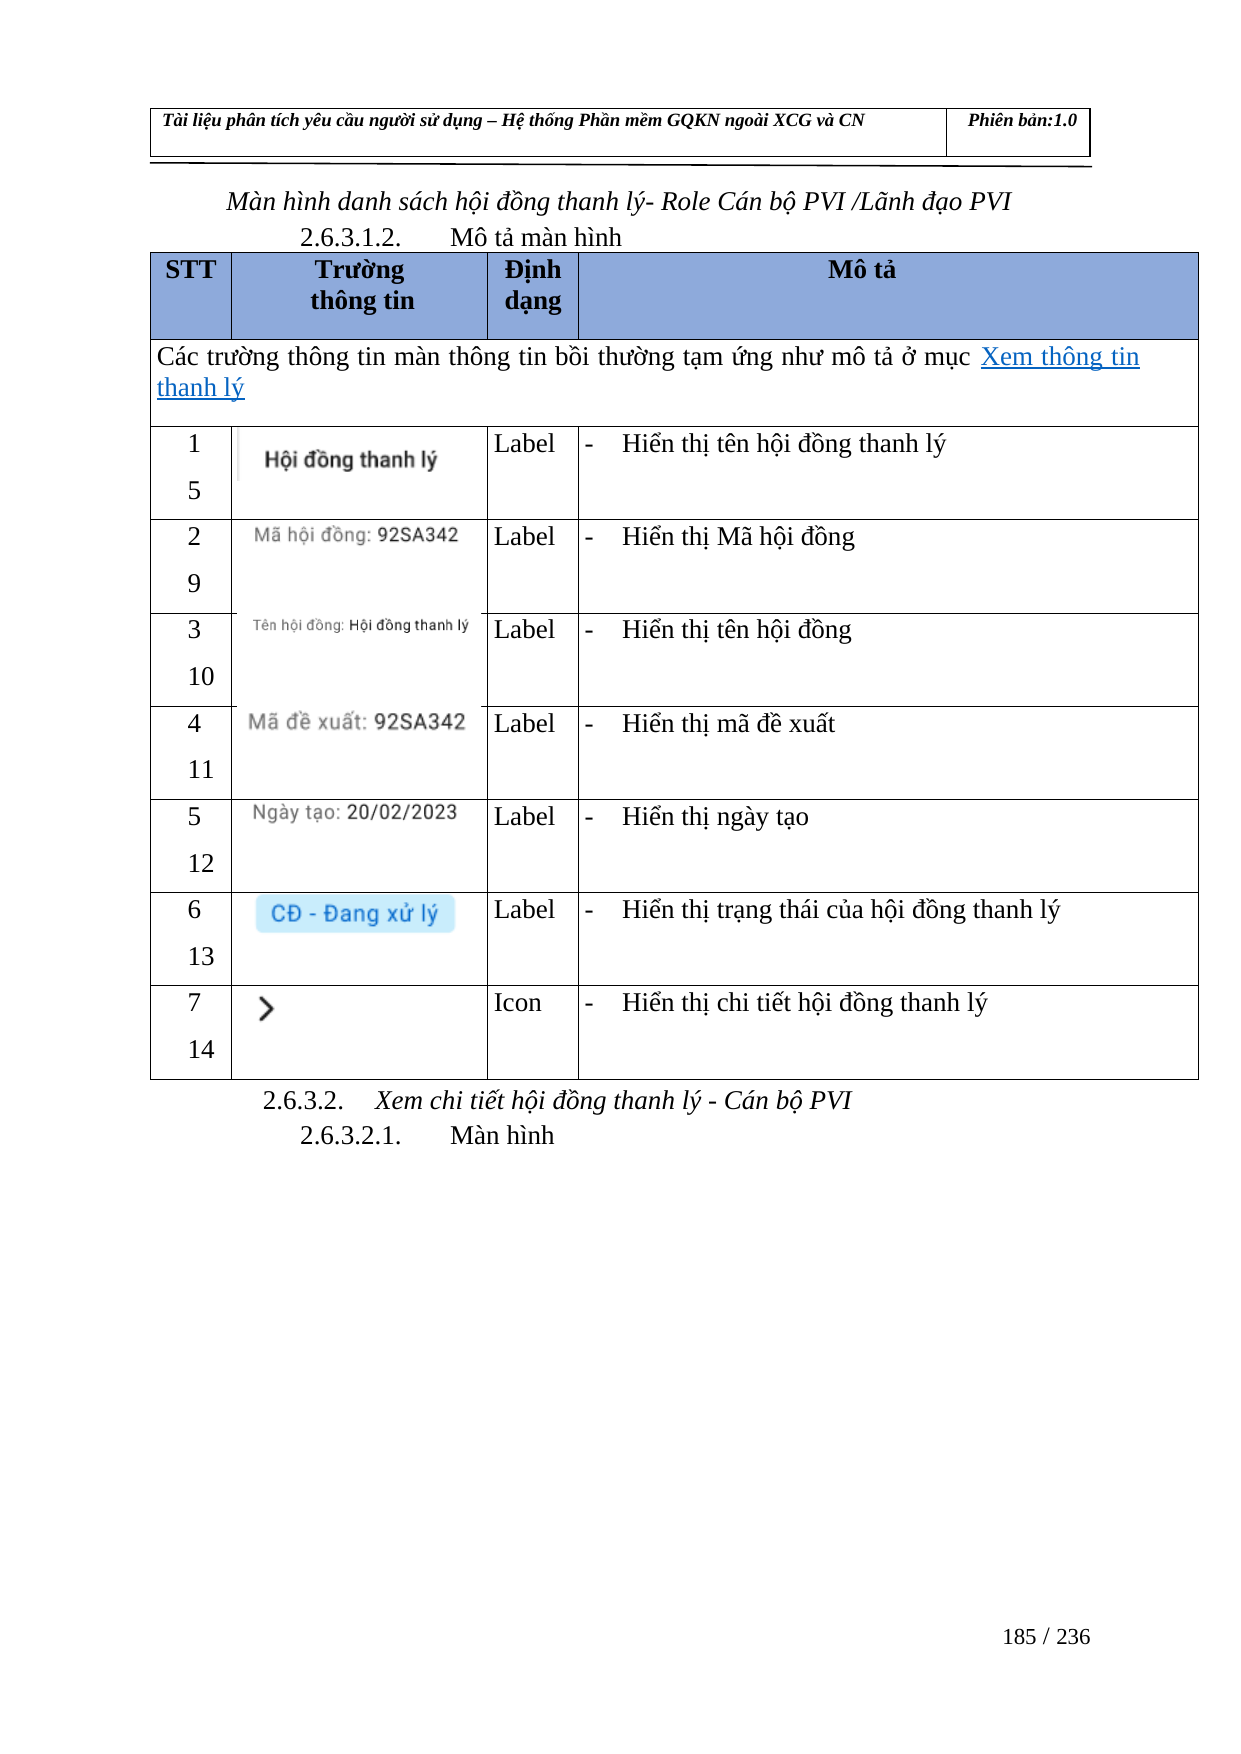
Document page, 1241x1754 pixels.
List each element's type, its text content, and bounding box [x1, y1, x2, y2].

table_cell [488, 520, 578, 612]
picture [237, 706, 482, 738]
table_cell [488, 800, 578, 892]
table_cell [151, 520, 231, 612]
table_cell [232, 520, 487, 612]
subtitle Màn hình [300, 1119, 1090, 1150]
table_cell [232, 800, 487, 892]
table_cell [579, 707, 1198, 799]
picture [237, 986, 294, 1040]
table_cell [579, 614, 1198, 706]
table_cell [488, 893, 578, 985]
picture [237, 520, 482, 548]
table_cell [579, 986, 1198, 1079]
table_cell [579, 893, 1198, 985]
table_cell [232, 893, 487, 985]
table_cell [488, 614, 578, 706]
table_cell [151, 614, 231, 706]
picture [237, 427, 482, 481]
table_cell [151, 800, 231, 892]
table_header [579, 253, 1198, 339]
picture [237, 800, 482, 827]
subtitle Xem chi tiết hội đồng thanh lý - Cán bộ PVI [263, 1084, 1090, 1115]
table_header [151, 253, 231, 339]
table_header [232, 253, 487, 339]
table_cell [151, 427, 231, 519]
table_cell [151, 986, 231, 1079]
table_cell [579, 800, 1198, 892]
picture [237, 613, 482, 637]
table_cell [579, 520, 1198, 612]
text Màn hình danh sách hội đồng thanh lý- Role Cán bộ PVI /Lãnh đạo PVI [150, 185, 1090, 217]
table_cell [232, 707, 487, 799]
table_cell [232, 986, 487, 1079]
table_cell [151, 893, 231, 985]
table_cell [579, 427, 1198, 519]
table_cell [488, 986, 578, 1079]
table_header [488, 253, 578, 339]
subtitle Mô tả màn hình [300, 221, 1090, 252]
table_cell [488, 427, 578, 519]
picture [237, 893, 475, 941]
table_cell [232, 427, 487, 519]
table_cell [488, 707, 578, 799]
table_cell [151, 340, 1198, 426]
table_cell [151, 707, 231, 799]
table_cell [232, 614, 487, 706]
